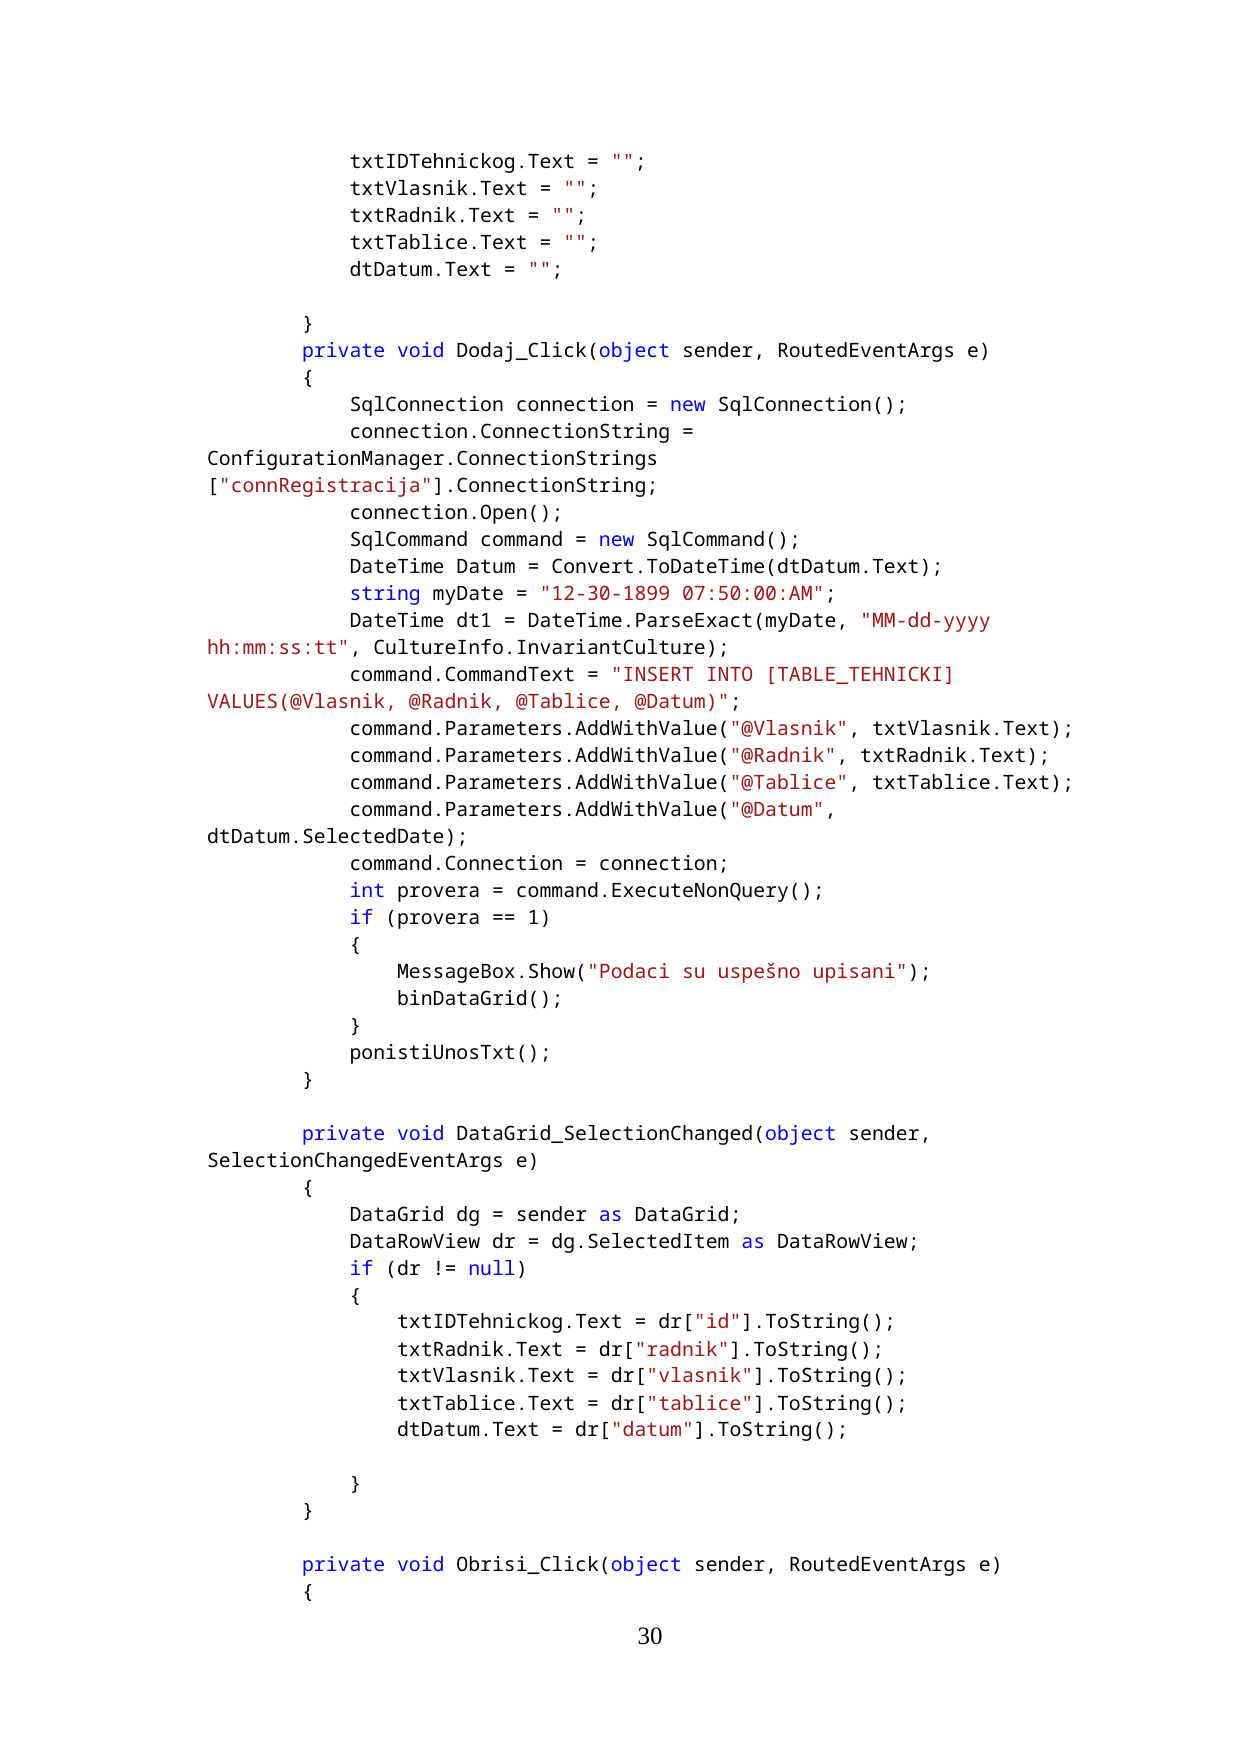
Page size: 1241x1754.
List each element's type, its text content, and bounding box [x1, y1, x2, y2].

text txtTablice.Text = ""; [207, 229, 1092, 256]
text SqlCommand command = new SqlCommand(); [207, 525, 1092, 552]
text string myDate = "12-30-1899 07:50:00:AM"; [207, 579, 1092, 606]
text private void Dodaj_Click(object sender, RoutedEventArgs e) [207, 337, 1092, 363]
text SqlConnection connection = new SqlConnection(); [207, 391, 1092, 417]
text if (dr != null) [207, 1254, 1092, 1281]
text } [207, 309, 1092, 337]
text txtIDTehnickog.Text = ""; [207, 148, 1092, 175]
text dtDatum.Text = ""; [207, 256, 1092, 283]
text binDataGrid(); [207, 984, 1092, 1011]
text int provera = command.ExecuteNonQuery(); [207, 876, 1092, 903]
text DateTime dt1 = DateTime.ParseExact(myDate, "MM-dd-yyyy hh:mm:ss:tt", CultureInfo.InvariantCulture); [207, 606, 1092, 660]
text } [207, 1470, 1092, 1497]
text } [207, 1011, 1092, 1038]
text connection.Open(); [207, 498, 1092, 525]
text command.Parameters.AddWithValue("@Radnik", txtRadnik.Text); [207, 741, 1092, 768]
text txtRadnik.Text = dr["radnik"].ToString(); [207, 1335, 1092, 1362]
text txtRadnik.Text = ""; [207, 202, 1092, 229]
text ponistiUnosTxt(); [207, 1038, 1092, 1065]
text { [207, 1578, 1092, 1604]
text dtDatum.Text = dr["datum"].ToString(); [207, 1416, 1092, 1443]
text { [207, 363, 1092, 391]
text txtVlasnik.Text = dr["vlasnik"].ToString(); [207, 1362, 1092, 1389]
text command.CommandText = "INSERT INTO [TABLE_TEHNICKI] VALUES(@Vlasnik, @Radnik, @Tablice, @Datum)"; [207, 660, 1092, 714]
text if (provera == 1) [207, 903, 1092, 930]
text { [207, 1173, 1092, 1200]
text DataRowView dr = dg.SelectedItem as DataRowView; [207, 1227, 1092, 1254]
text connection.ConnectionString = ConfigurationManager.ConnectionStrings["connRegistracija"].ConnectionString; [207, 417, 1092, 498]
text command.Parameters.AddWithValue("@Datum", dtDatum.SelectedDate); [207, 795, 1092, 849]
text DataGrid dg = sender as DataGrid; [207, 1200, 1092, 1227]
text DateTime Datum = Convert.ToDateTime(dtDatum.Text); [207, 552, 1092, 579]
text command.Connection = connection; [207, 849, 1092, 876]
text private void Obrisi_Click(object sender, RoutedEventArgs e) [207, 1551, 1092, 1578]
text { [207, 1281, 1092, 1308]
text command.Parameters.AddWithValue("@Vlasnik", txtVlasnik.Text); [207, 714, 1092, 741]
text } [207, 1497, 1092, 1524]
text command.Parameters.AddWithValue("@Tablice", txtTablice.Text); [207, 768, 1092, 795]
text } [207, 1065, 1092, 1092]
text txtIDTehnickog.Text = dr["id"].ToString(); [207, 1308, 1092, 1335]
text private void DataGrid_SelectionChanged(object sender, SelectionChangedEventArgs e) [207, 1119, 1092, 1173]
text txtTablice.Text = dr["tablice"].ToString(); [207, 1389, 1092, 1416]
text MessageBox.Show("Podaci su uspešno upisani"); [207, 957, 1092, 984]
text txtVlasnik.Text = ""; [207, 175, 1092, 202]
text { [207, 930, 1092, 957]
